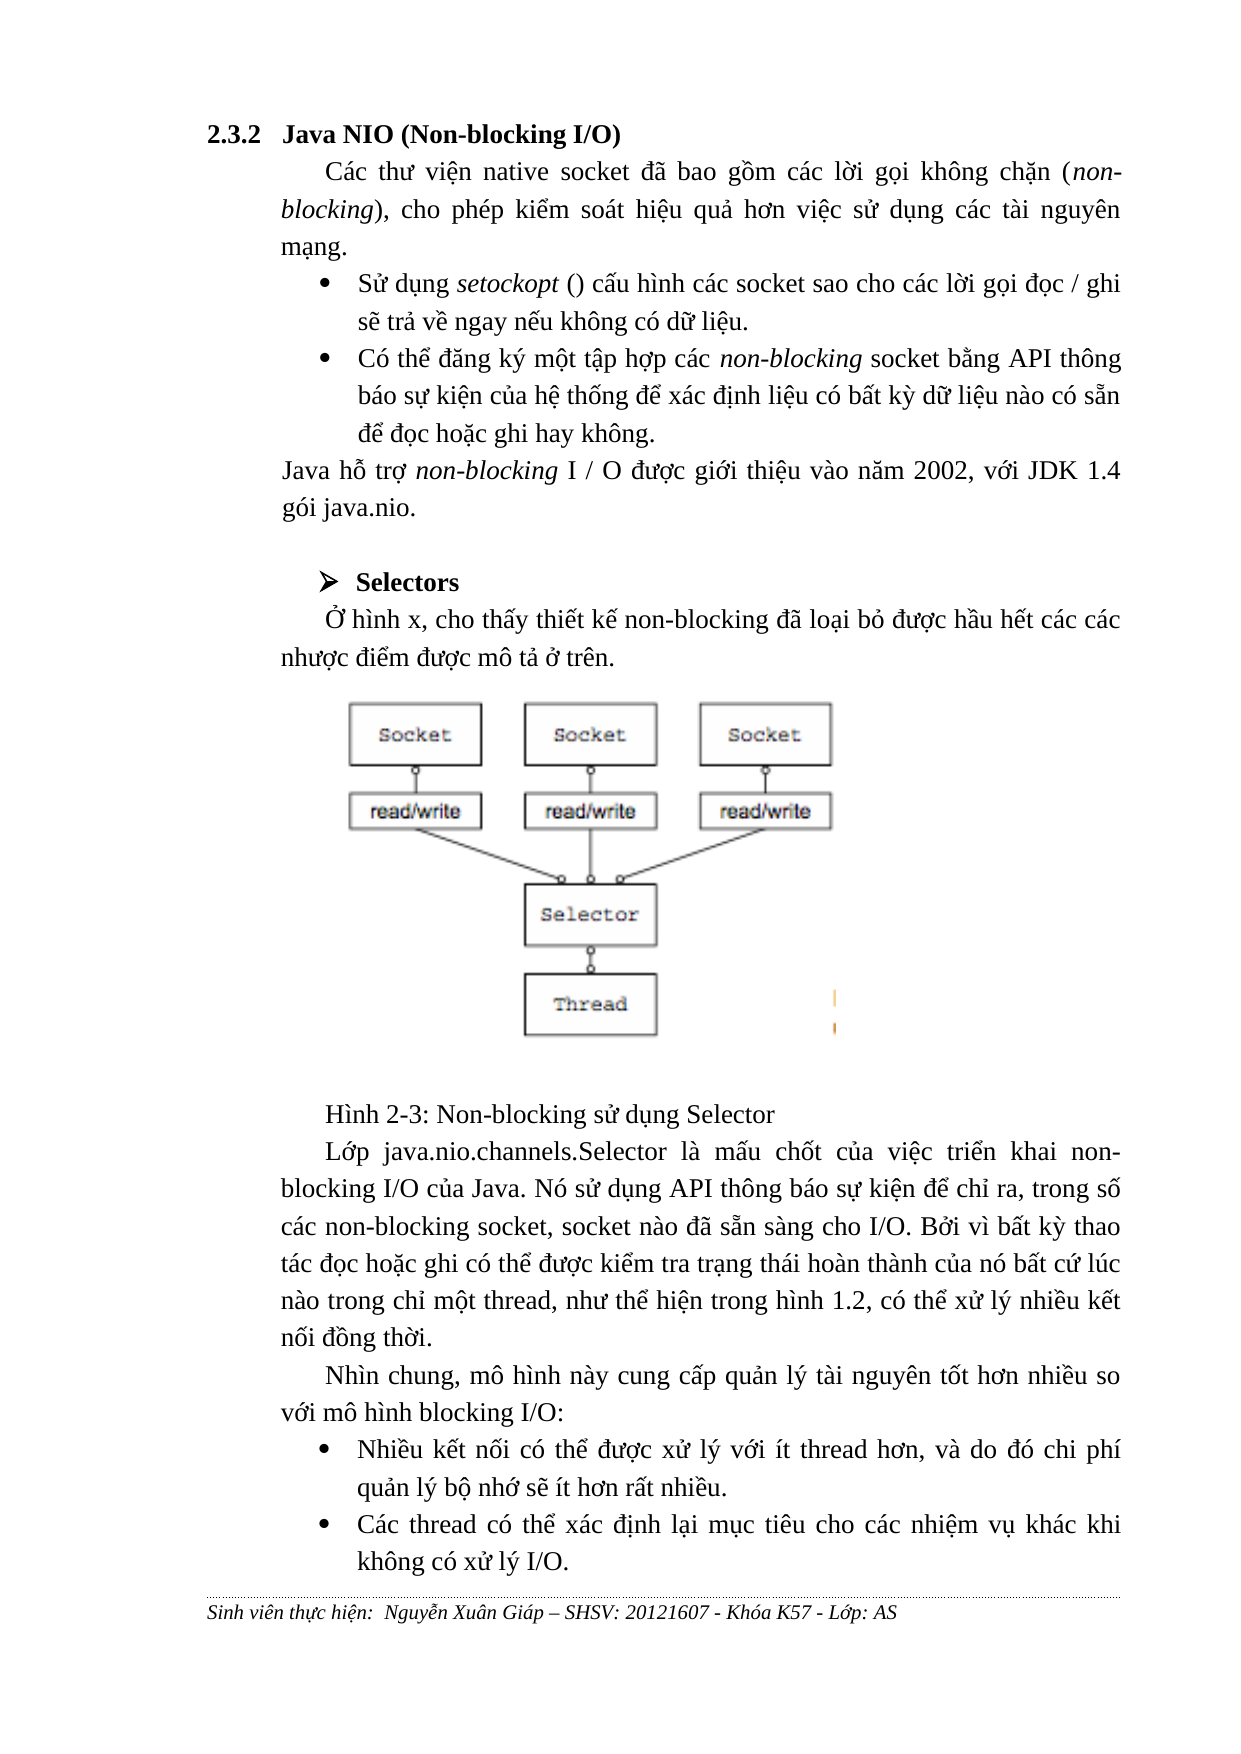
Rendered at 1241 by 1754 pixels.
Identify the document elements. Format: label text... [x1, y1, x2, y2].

text Lớp java.nio.channels.Selector là mấu chốt của việc triển khai non-blocking I/O của Java. Nó sử dụng API thông báo sự kiện để chỉ ra, trong số các non-blocking socket, socket nào đã sẵn sàng cho I/O. Bởi vì bất kỳ thao tác đọc hoặc ghi có thể được kiểm tra trạng thái hoàn thành của nó bất cứ lúc nào trong chỉ một thread, như thể hiện trong hình 1.2, có thể xử lý nhiều kết nối đồng thời. [281, 1135, 1122, 1353]
list Các thread có thể xác định lại mục tiêu cho các nhiệm vụ khác khi không có xử lý I/O. [319, 1508, 1122, 1577]
picture [324, 677, 836, 1055]
text Ở hình x, cho thấy thiết kế non-blocking đã loại bỏ được hầu hết các các nhược điểm được mô tả ở trên. [281, 603, 1122, 672]
list Sử dụng setockopt () cấu hình các socket sao cho các lời gọi đọc / ghi sẽ trả về ngay nếu không có dữ liệu. [320, 267, 1122, 336]
list Nhiều kết nối có thể được xử lý với ít thread hơn, và do đó chi phí quản lý bộ nhớ sẽ ít hơn rất nhiều. [319, 1433, 1122, 1502]
list Có thể đăng ký một tập hợp các non-blocking socket bằng API thông báo sự kiện của hệ thống để xác định liệu có bất kỳ dữ liệu nào có sẵn để đọc hoặc ghi hay không. [320, 342, 1122, 448]
text Nhìn chung, mô hình này cung cấp quản lý tài nguyên tốt hơn nhiều so với mô hình blocking I/O: [281, 1359, 1122, 1427]
text 2.3.2 Java NIO (Non-blocking I/O) [207, 118, 1122, 149]
list Selectors [318, 566, 1122, 597]
text Java hỗ trợ non-blocking I / O được giới thiệu vào năm 2002, với JDK 1.4 gói java.nio. [282, 454, 1122, 522]
text Hình 2-3: Non-blocking sử dụng Selector [281, 1098, 1122, 1129]
text Các thư viện native socket đã bao gồm các lời gọi không chặn (non-blocking), cho phép kiểm soát hiệu quả hơn việc sử dụng các tài nguyên mạng. [281, 155, 1122, 261]
